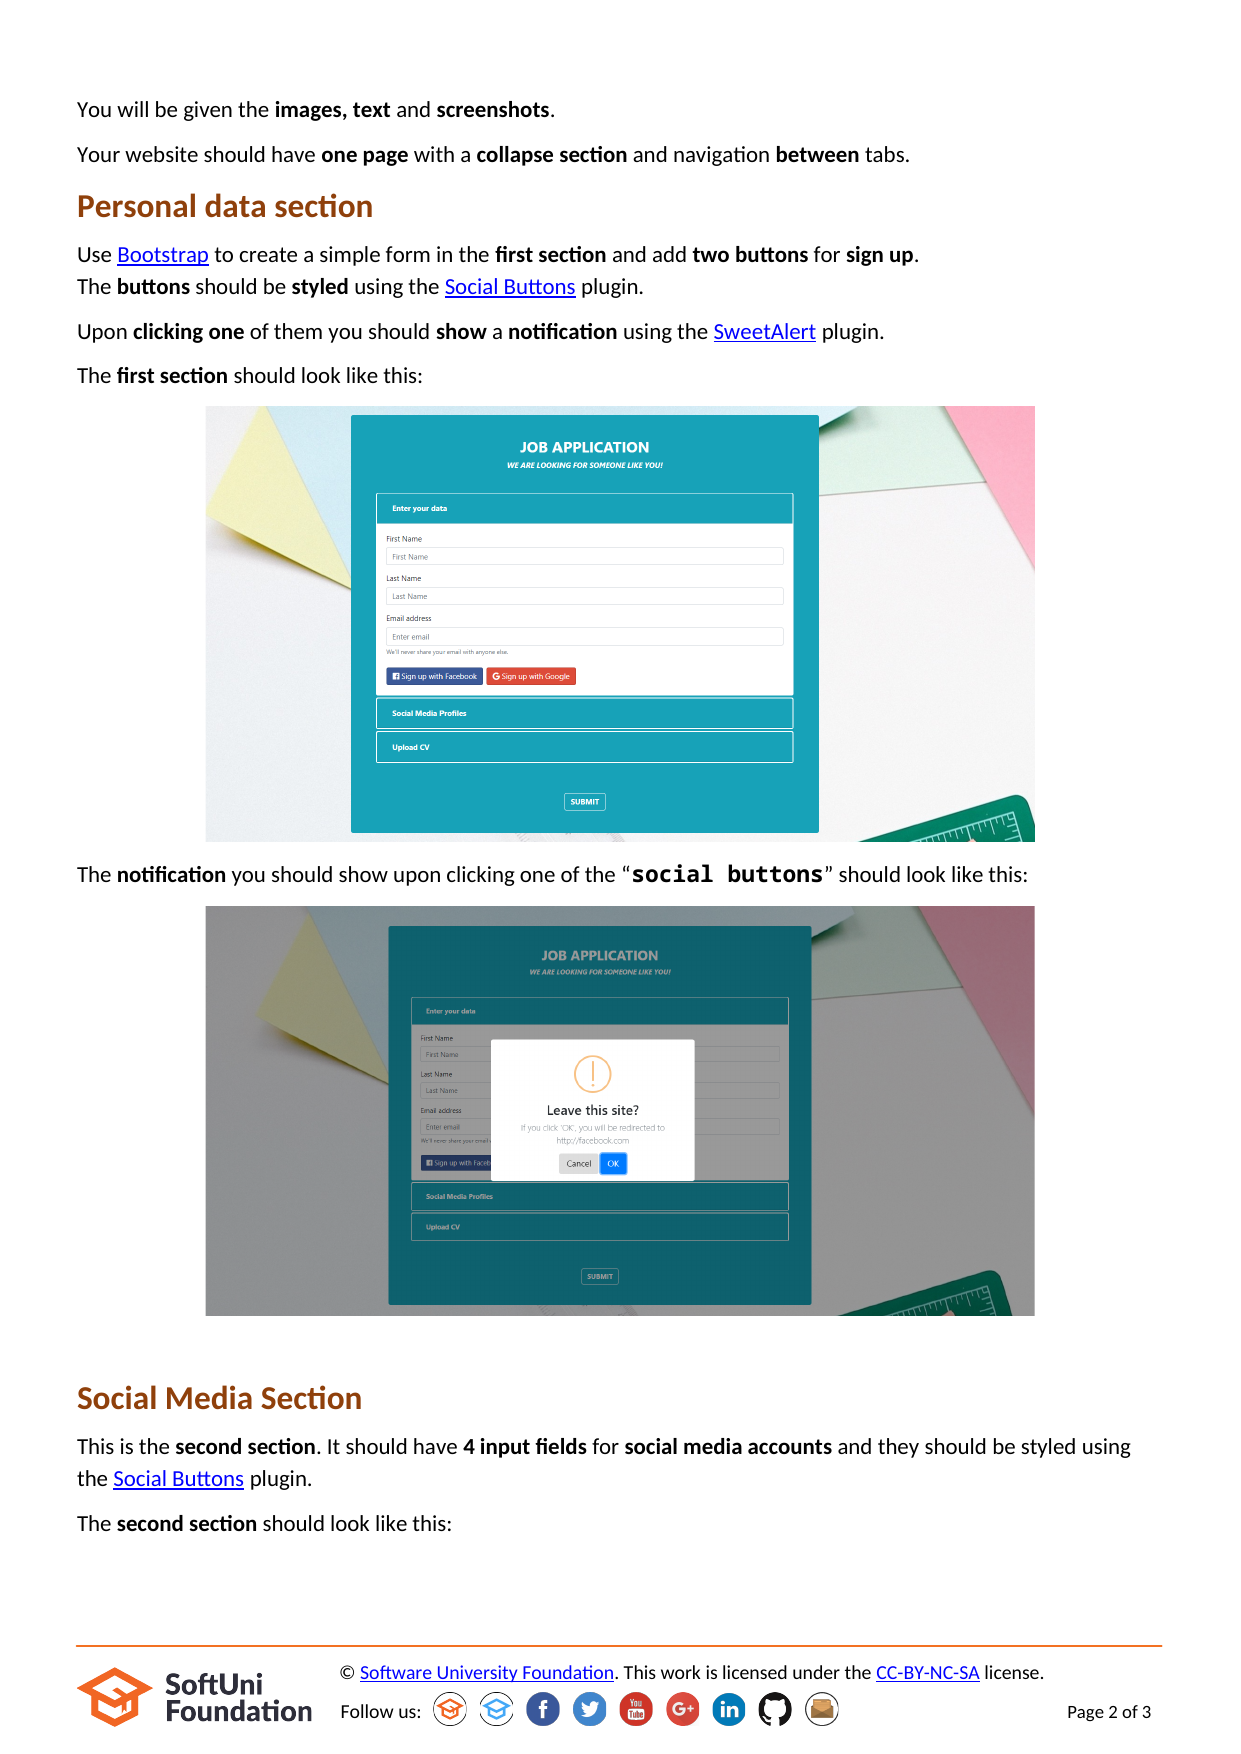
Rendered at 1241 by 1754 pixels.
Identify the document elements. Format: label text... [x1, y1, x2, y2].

text The second section should look like this: [77, 1509, 1163, 1537]
picture [727, 1707, 738, 1717]
picture [712, 1716, 722, 1726]
subtitle Personal data section [77, 185, 1163, 226]
picture [205, 906, 1035, 1316]
picture [736, 1716, 746, 1726]
text The notification you should show upon clicking one of the “social buttons” should look like this: [77, 858, 1163, 889]
picture [573, 1692, 607, 1726]
picture [433, 1692, 467, 1726]
text Your website should have one page with a collapse section and navigation between tabs. [77, 140, 1163, 168]
picture [619, 1692, 653, 1726]
text Upon clicking one of them you should show a notification using the SweetAlert plugin. [77, 317, 1163, 345]
subtitle Social Media Section [77, 1377, 1163, 1418]
picture [526, 1692, 560, 1726]
picture [666, 1692, 700, 1726]
text You will be given the images, text and screenshots. [77, 95, 1163, 123]
text The first section should look like this: [77, 361, 1163, 389]
picture [712, 1693, 722, 1703]
picture [76, 1667, 312, 1727]
picture [480, 1692, 513, 1726]
picture [736, 1693, 746, 1703]
picture [758, 1692, 792, 1726]
text Use Bootstrap to create a simple form in the first section and add two buttons for sign up. The buttons should be styled using the Social Buttons plugin. [77, 240, 1163, 300]
picture [805, 1692, 839, 1726]
text This is the second section. It should have 4 input fields for social media accounts and they should be styled using the Social Buttons plugin. [77, 1432, 1163, 1492]
picture [205, 406, 1035, 842]
